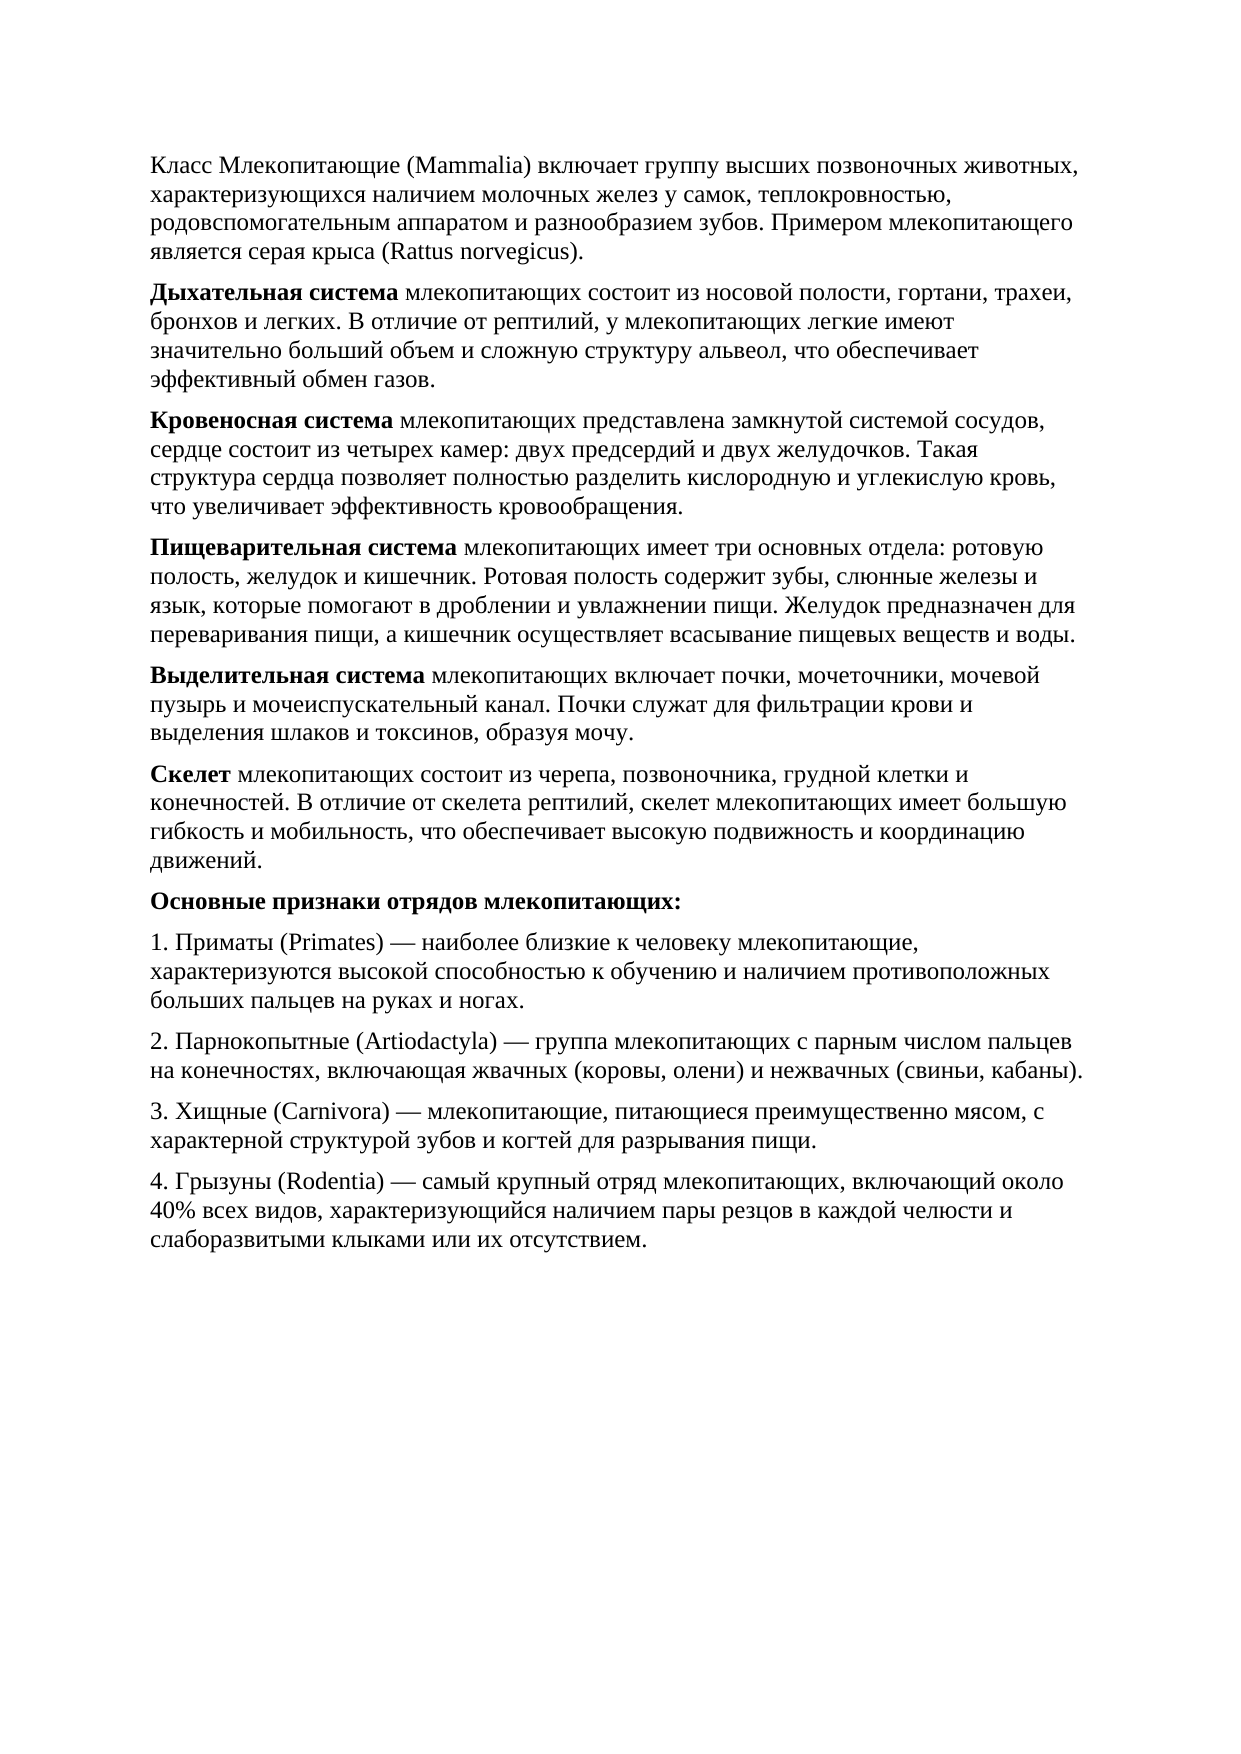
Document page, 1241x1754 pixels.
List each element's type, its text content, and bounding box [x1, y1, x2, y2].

text Выделительная система млекопитающих включает почки, мочеточники, мочевой пузырь и мочеиспускательный канал. Почки служат для фильтрации крови и выделения шлаков и токсинов, образуя мочу. [150, 660, 1090, 746]
text Класс Млекопитающие (Mammalia) включает группу высших позвоночных животных, характеризующихся наличием молочных желез у самок, теплокровностью, родовспомогательным аппаратом и разнообразием зубов. Примером млекопитающего является серая крыса (Rattus norvegicus). [150, 150, 1090, 265]
text Скелет млекопитающих состоит из черепа, позвоночника, грудной клетки и конечностей. В отличие от скелета рептилий, скелет млекопитающих имеет большую гибкость и мобильность, что обеспечивает высокую подвижность и координацию движений. [150, 759, 1090, 874]
text 3. Хищные (Carnivora) — млекопитающие, питающиеся преимущественно мясом, с характерной структурой зубов и когтей для разрывания пищи. [150, 1096, 1090, 1154]
text Кровеносная система млекопитающих представлена замкнутой системой сосудов, сердце состоит из четырех камер: двух предсердий и двух желудочков. Такая структура сердца позволяет полностью разделить кислородную и углекислую кровь, что увеличивает эффективность кровообращения. [150, 405, 1090, 520]
text Пищеварительная система млекопитающих имеет три основных отдела: ротовую полость, желудок и кишечник. Ротовая полость содержит зубы, слюнные железы и язык, которые помогают в дроблении и увлажнении пищи. Желудок предназначен для переваривания пищи, а кишечник осуществляет всасывание пищевых веществ и воды. [150, 532, 1090, 647]
text Дыхательная система млекопитающих состоит из носовой полости, гортани, трахеи, бронхов и легких. В отличие от рептилий, у млекопитающих легкие имеют значительно больший объем и сложную структуру альвеол, что обеспечивает эффективный обмен газов. [150, 277, 1090, 392]
text 2. Парнокопытные (Artiodactyla) — группа млекопитающих с парным числом пальцев на конечностях, включающая жвачных (коровы, олени) и нежвачных (свиньи, кабаны). [150, 1026, 1090, 1084]
text 1. Приматы (Primates) — наиболее близкие к человеку млекопитающие, характеризуются высокой способностью к обучению и наличием противоположных больших пальцев на руках и ногах. [150, 927, 1090, 1014]
text 4. Грызуны (Rodentia) — самый крупный отряд млекопитающих, включающий около 40% всех видов, характеризующийся наличием пары резцов в каждой челюсти и слаборазвитыми клыками или их отсутствием. [150, 1166, 1090, 1252]
text Основные признаки отрядов млекопитающих: [150, 886, 1090, 915]
